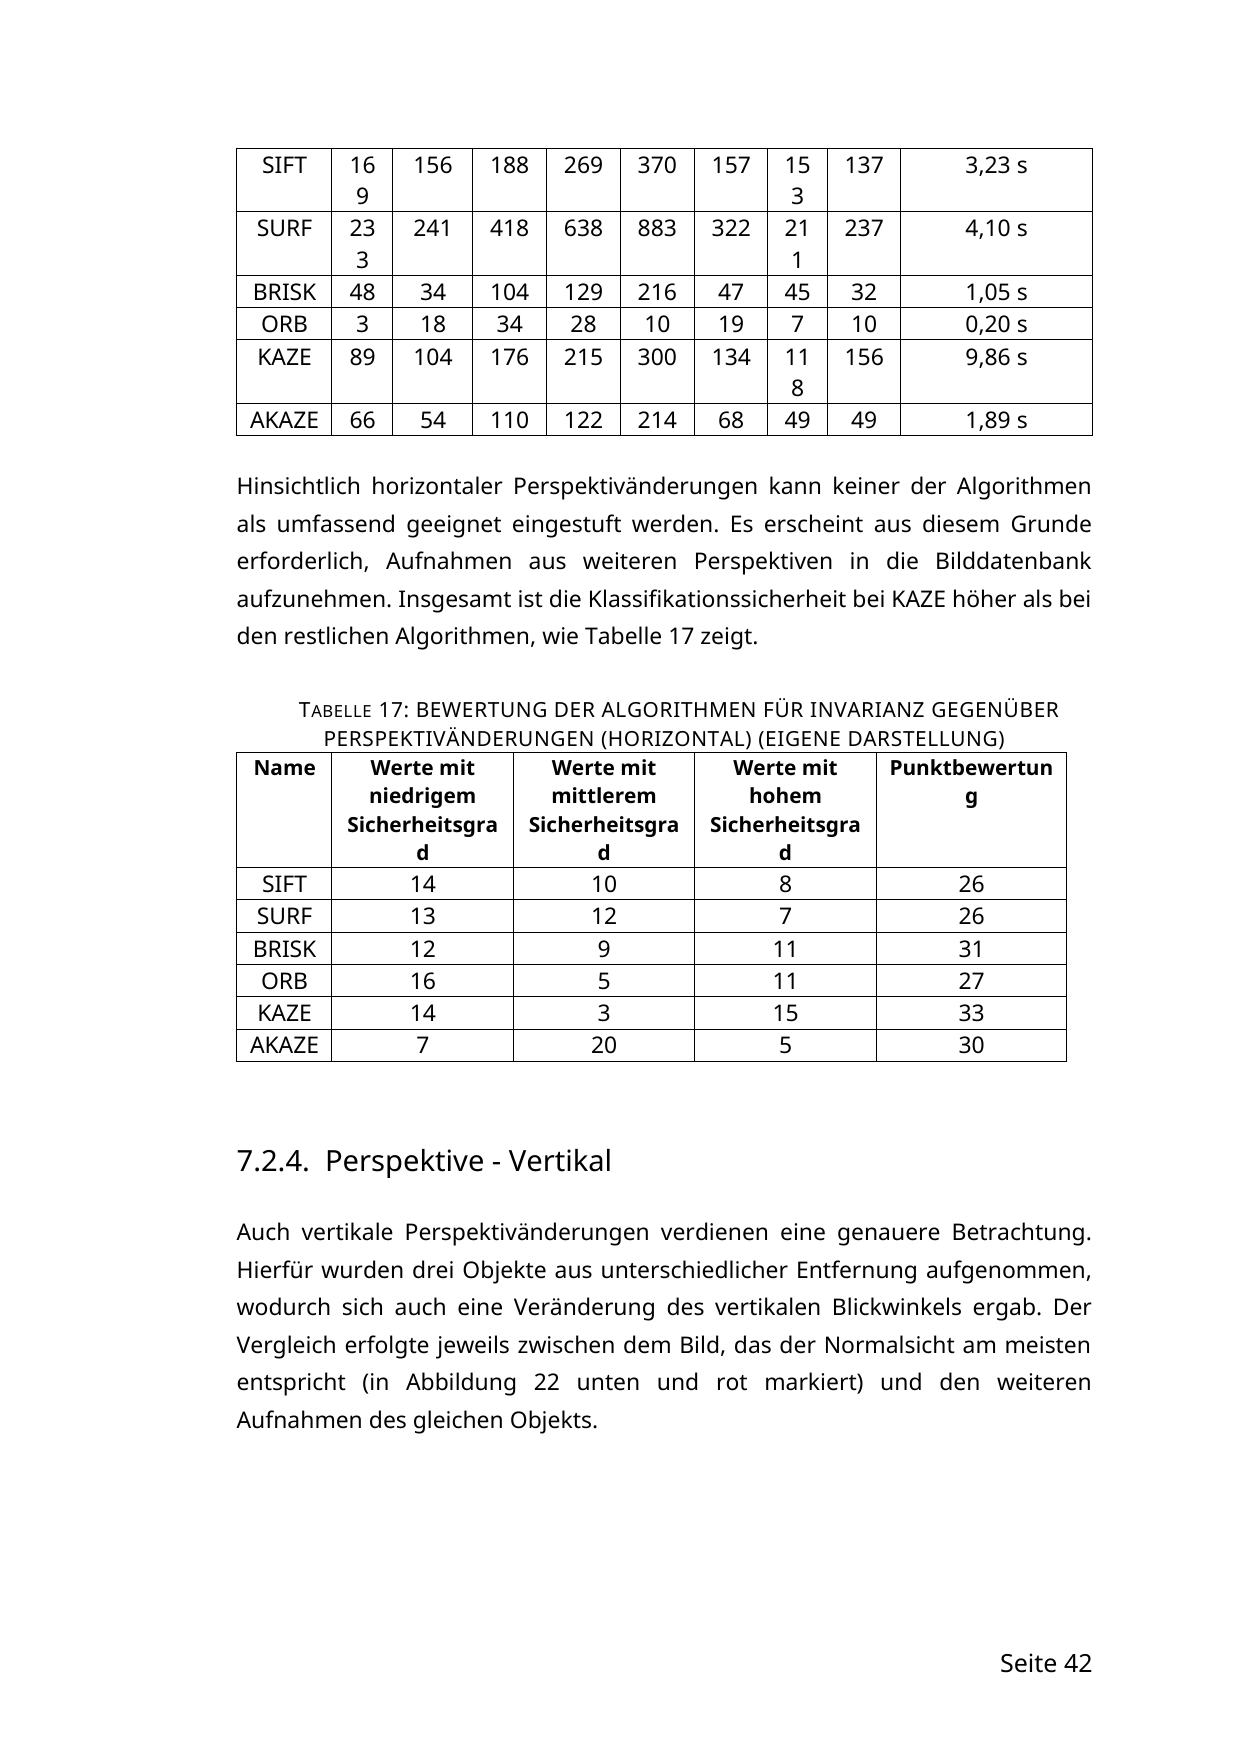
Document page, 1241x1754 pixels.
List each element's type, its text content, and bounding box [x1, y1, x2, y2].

table_cell 188 [473, 149, 546, 211]
table_cell 104 [473, 276, 546, 307]
table_cell BRISK [237, 933, 331, 964]
table_cell 68 [695, 404, 767, 435]
table_cell 32 [828, 276, 900, 307]
table_cell 241 [393, 212, 472, 275]
table_cell 3 [514, 997, 694, 1028]
table_cell ORB [237, 308, 331, 339]
table_cell KAZE [237, 340, 331, 403]
table_cell 54 [393, 404, 472, 435]
table_cell AKAZE [237, 1030, 331, 1061]
table_cell 211 [768, 212, 827, 275]
table_cell 26 [877, 900, 1066, 932]
table_cell 10 [621, 308, 694, 339]
table_cell 66 [332, 404, 392, 435]
table_cell 370 [621, 149, 694, 211]
table_cell 7 [695, 900, 876, 932]
table_cell 156 [393, 149, 472, 211]
table_cell 118 [768, 340, 827, 403]
table_cell 33 [877, 997, 1066, 1028]
table_cell 12 [332, 933, 513, 964]
table_cell 157 [695, 149, 767, 211]
table_cell 11 [695, 933, 876, 964]
table_cell 13 [332, 900, 513, 932]
table_header Werte mit niedrigem Sicherheitsgrad [332, 753, 513, 867]
table_cell 14 [332, 868, 513, 899]
text Auch vertikale Perspektivänderungen verdienen eine genauere Betrachtung. Hierfür wurden drei Objekte aus unterschiedlicher Entfernung aufgenommen, wodurch sich auch eine Veränderung des vertikalen Blickwinkels ergab. Der Vergleich erfolgte jeweils zwischen dem Bild, das der Normalsicht am meisten entspricht (in Abbildung 22 unten und rot markiert) und den weiteren Aufnahmen des gleichen Objekts. [236, 1216, 1092, 1435]
table_cell 89 [332, 340, 392, 403]
table_cell 3,23 s [901, 149, 1092, 211]
table_cell 10 [828, 308, 900, 339]
table_cell 176 [473, 340, 546, 403]
table_cell 269 [547, 149, 620, 211]
table_cell 233 [332, 212, 392, 275]
table_cell 134 [695, 340, 767, 403]
table_cell SURF [237, 212, 331, 275]
table_header Name [237, 753, 331, 867]
table_cell 4,10 s [901, 212, 1092, 275]
table_cell 216 [621, 276, 694, 307]
table_cell 12 [514, 900, 694, 932]
table_cell 48 [332, 276, 392, 307]
table_cell SIFT [237, 149, 331, 211]
table_cell 34 [473, 308, 546, 339]
table_cell 883 [621, 212, 694, 275]
table_cell 3 [332, 308, 392, 339]
table_cell 8 [695, 868, 876, 899]
table_cell 1,05 s [901, 276, 1092, 307]
table_cell 18 [393, 308, 472, 339]
table_cell 10 [514, 868, 694, 899]
table_cell 137 [828, 149, 900, 211]
table_cell 153 [768, 149, 827, 211]
table_cell 49 [768, 404, 827, 435]
table_header Punktbewertung [877, 753, 1066, 867]
table_cell 237 [828, 212, 900, 275]
table_cell 122 [547, 404, 620, 435]
table_cell 9 [514, 933, 694, 964]
text Hinsichtlich horizontaler Perspektivänderungen kann keiner der Algorithmen als umfassend geeignet eingestuft werden. Es erscheint aus diesem Grunde erforderlich, Aufnahmen aus weiteren Perspektiven in die Bilddatenbank aufzunehmen. Insgesamt ist die Klassifikationssicherheit bei KAZE höher als bei den restlichen Algorithmen, wie Tabelle 17 zeigt. [236, 470, 1092, 652]
table_cell BRISK [237, 276, 331, 307]
table_cell 20 [514, 1030, 694, 1061]
table_cell 27 [877, 965, 1066, 996]
table_cell 19 [695, 308, 767, 339]
table_cell 9,86 s [901, 340, 1092, 403]
table_cell 7 [332, 1030, 513, 1061]
table_cell KAZE [237, 997, 331, 1028]
table_header Werte mit mittlerem Sicherheitsgrad [514, 753, 694, 867]
table_cell 300 [621, 340, 694, 403]
table_cell 215 [547, 340, 620, 403]
table_header Werte mit hohem Sicherheitsgrad [695, 753, 876, 867]
table_cell 156 [828, 340, 900, 403]
table_cell 45 [768, 276, 827, 307]
table_cell 5 [514, 965, 694, 996]
table_cell 28 [547, 308, 620, 339]
table_cell AKAZE [237, 404, 331, 435]
table_cell 169 [332, 149, 392, 211]
table_cell 47 [695, 276, 767, 307]
table_cell 214 [621, 404, 694, 435]
table_cell 418 [473, 212, 546, 275]
table_cell 26 [877, 868, 1066, 899]
table_cell SIFT [237, 868, 331, 899]
table_cell 49 [828, 404, 900, 435]
table_cell 322 [695, 212, 767, 275]
table_cell 104 [393, 340, 472, 403]
table_cell 30 [877, 1030, 1066, 1061]
table_cell 110 [473, 404, 546, 435]
table_cell 31 [877, 933, 1066, 964]
table_cell 7 [768, 308, 827, 339]
table_cell SURF [237, 900, 331, 932]
table_cell 5 [695, 1030, 876, 1061]
table_cell 11 [695, 965, 876, 996]
table_cell 15 [695, 997, 876, 1028]
table_cell 16 [332, 965, 513, 996]
table_cell 1,89 s [901, 404, 1092, 435]
table_cell 129 [547, 276, 620, 307]
table_cell 34 [393, 276, 472, 307]
table_cell 0,20 s [901, 308, 1092, 339]
table_cell 14 [332, 997, 513, 1028]
table_cell 638 [547, 212, 620, 275]
subtitle Perspektive - Vertikal [236, 1140, 1092, 1180]
table_cell ORB [237, 965, 331, 996]
